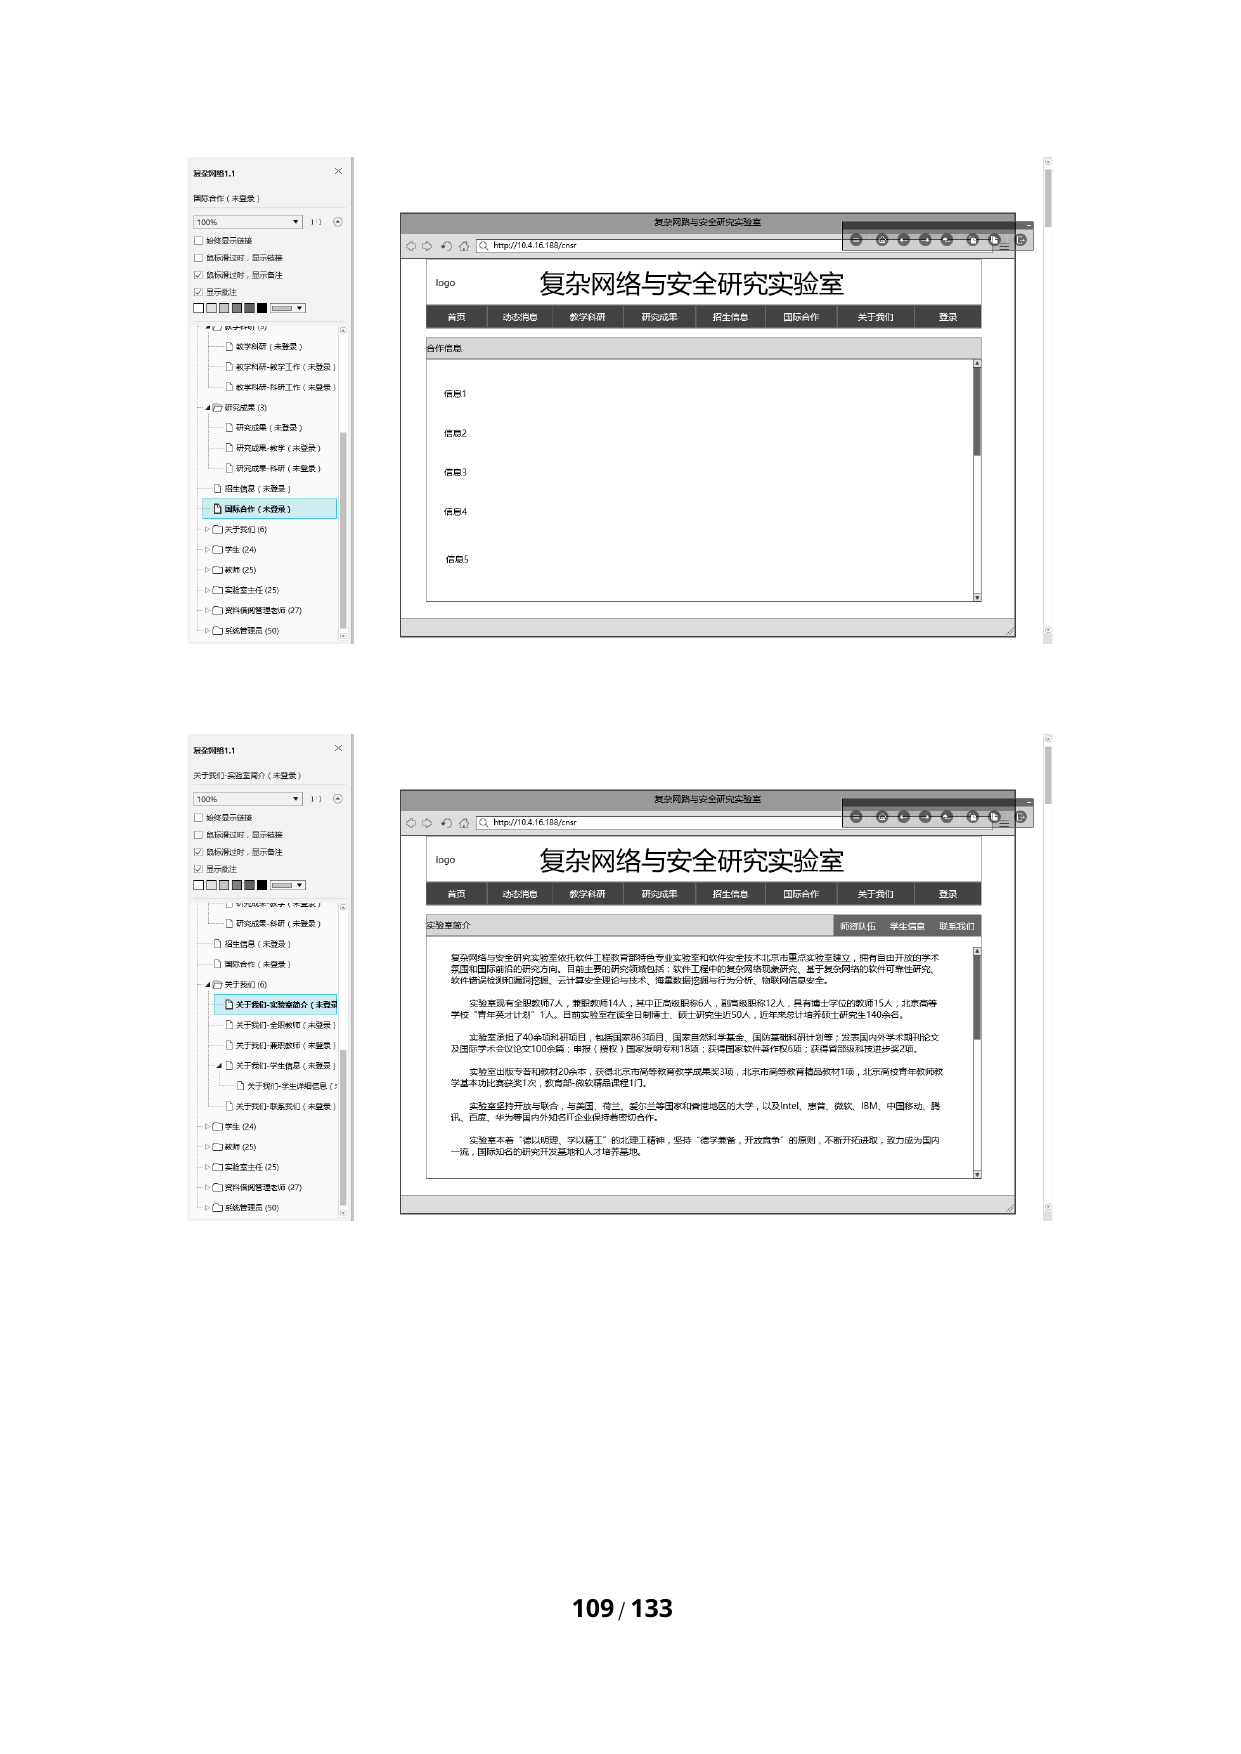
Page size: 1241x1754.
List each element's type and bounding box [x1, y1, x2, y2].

picture [187, 734, 1053, 1221]
picture [187, 157, 1053, 644]
